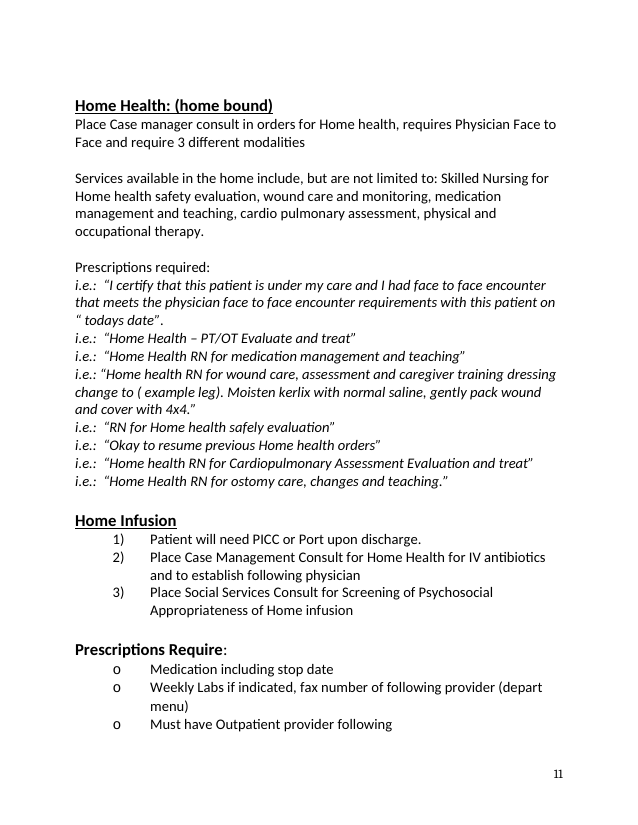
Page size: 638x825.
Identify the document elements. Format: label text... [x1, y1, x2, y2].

list Must have Outpatient provider following [112, 715, 562, 733]
list Medication including stop date [112, 660, 562, 678]
list Place Case Management Consult for Home Health for IV antibiotics and to establish following physician [112, 548, 562, 584]
list Place Social Services Consult for Screening of Psychosocial Appropriateness of Home infusion [112, 584, 562, 619]
text Home Health: (home bound) [75, 95, 562, 116]
list Weekly Labs if indicated, fax number of following provider (depart menu) [112, 678, 562, 715]
text Services available in the home include, but are not limited to: Skilled Nursing for Home health safety evaluation, wound care and monitoring, medication management and teaching, cardio pulmonary assessment, physical and occupational therapy. [75, 169, 562, 240]
text Prescriptions Require: [75, 640, 562, 660]
text i.e.: “Okay to resume previous Home health orders” [75, 436, 562, 454]
text Prescriptions required: [75, 258, 562, 276]
text i.e.: “Home Health RN for ostomy care, changes and teaching.” [75, 472, 562, 490]
text i.e.: “I certify that this patient is under my care and I had face to face encounter that meets the physician face to face encounter requirements with this patient on “ todays date”. [75, 276, 562, 329]
text i.e.: “Home health RN for Cardiopulmonary Assessment Evaluation and treat” [75, 454, 562, 472]
text i.e.: “Home health RN for wound care, assessment and caregiver training dressing change to ( example leg). Moisten kerlix with normal saline, gently pack wound and cover with 4x4.” [75, 365, 562, 418]
text Place Case manager consult in orders for Home health, requires Physician Face to Face and require 3 different modalities [75, 116, 562, 151]
text i.e.: “Home Health – PT/OT Evaluate and treat” [75, 329, 562, 347]
text i.e.: “Home Health RN for medication management and teaching” [75, 347, 562, 365]
list Patient will need PICC or Port upon discharge. [112, 530, 562, 548]
text i.e.: “RN for Home health safely evaluation” [75, 418, 562, 436]
text Home Infusion [75, 510, 562, 530]
